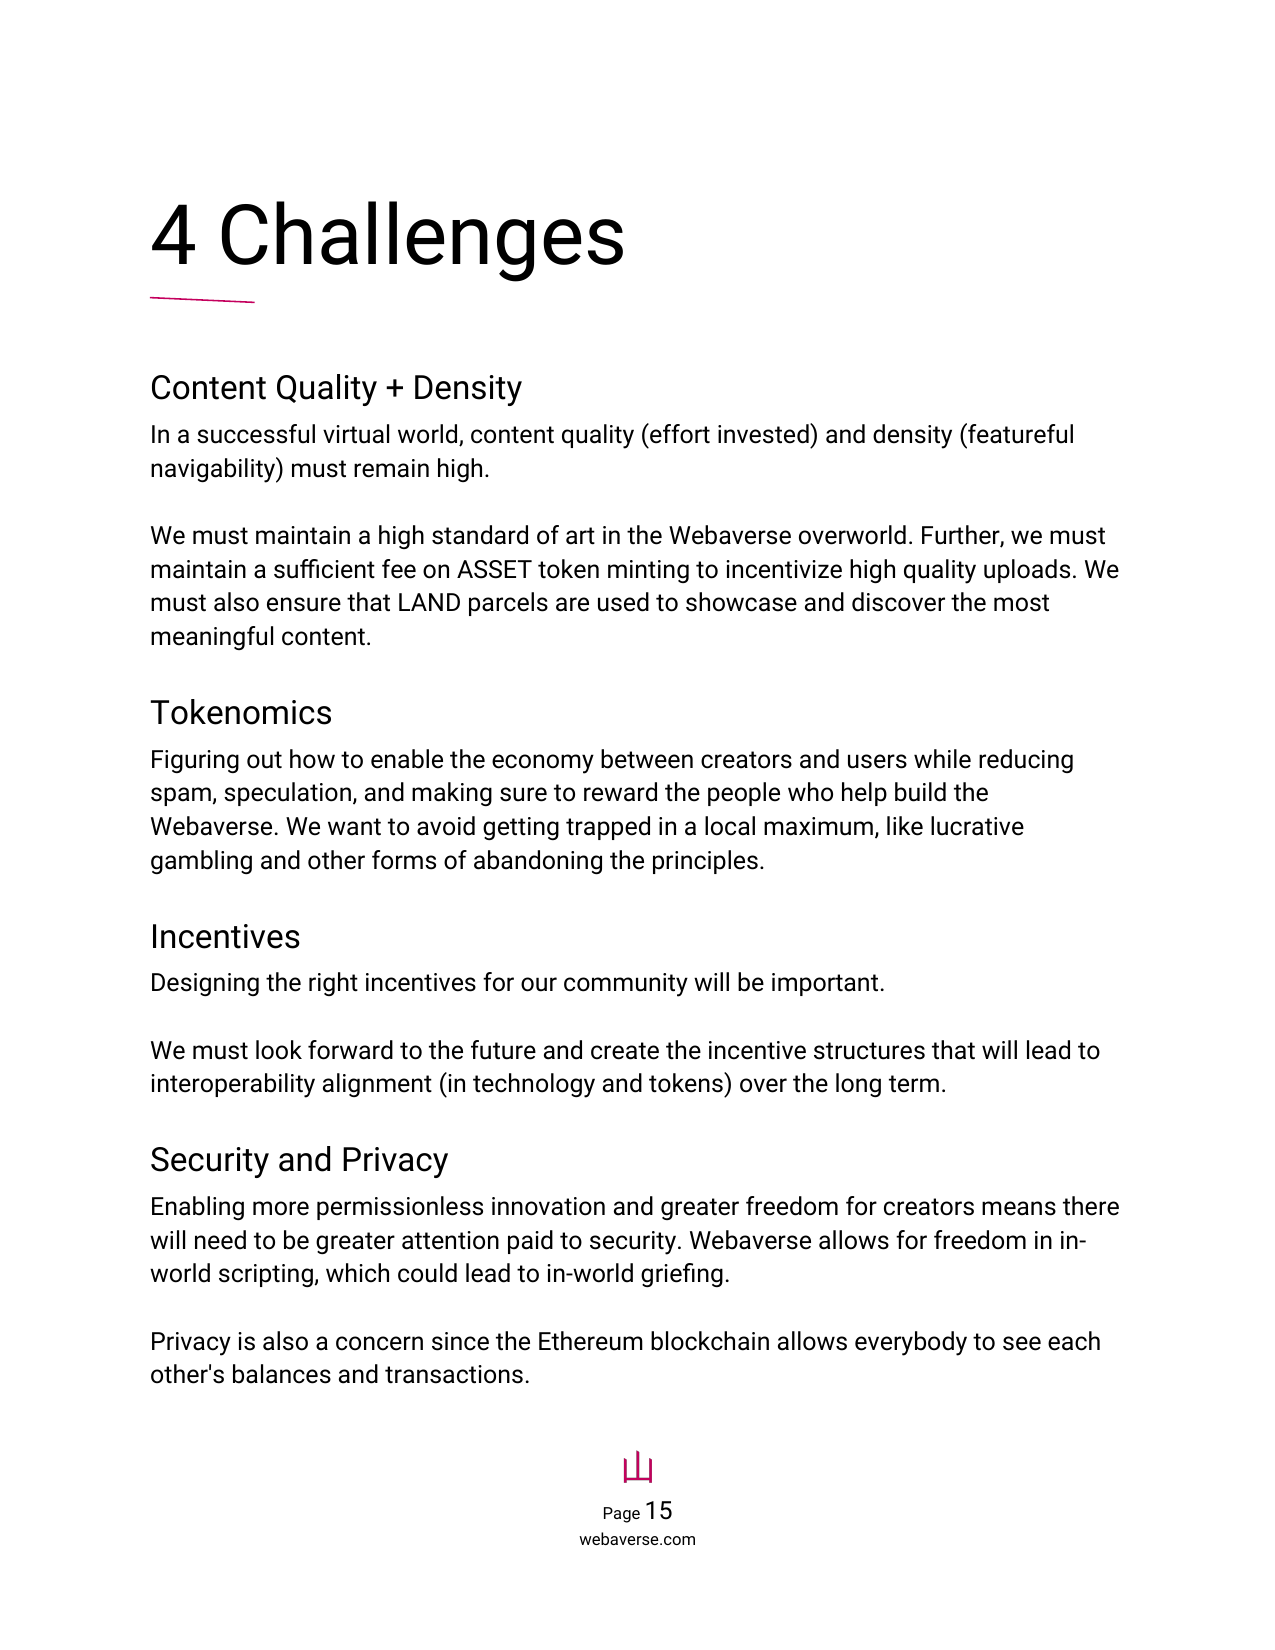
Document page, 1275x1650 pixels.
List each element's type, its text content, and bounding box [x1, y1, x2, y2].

text In a successful virtual world, content quality (effort invested) and density (featureful navigability) must remain high. [150, 420, 1125, 483]
text Designing the right incentives for our community will be important. [150, 969, 1125, 998]
text Figuring out how to enable the economy between creators and users while reducing spam, speculation, and making sure to reward the people who help build the Webaverse. We want to avoid getting trapped in a local maximum, like lucrative gambling and other forms of abandoning the principles. [150, 745, 1125, 875]
subtitle 4 Challenges [150, 187, 1125, 285]
text Privacy is also a concern since the Ethereum blockchain allows everybody to see each other's balances and transactions. [150, 1327, 1125, 1390]
subtitle Tokenomics [150, 693, 1125, 732]
subtitle Incentives [150, 917, 1125, 956]
subtitle Security and Privacy [150, 1141, 1125, 1180]
text We must look forward to the future and create the incentive structures that will lead to interoperability alignment (in technology and tokens) over the long term. [150, 1036, 1125, 1099]
text Enabling more permissionless innovation and greater freedom for creators means there will need to be greater attention paid to security. Webaverse allows for freedom in in-world scripting, which could lead to in-world griefing. [150, 1192, 1125, 1289]
text We must maintain a high standard of art in the Webaverse overworld. Further, we must maintain a sufficient fee on ASSET token minting to incentivize high quality uploads. We must also ensure that LAND parcels are used to showcase and discover the most meaningful content. [150, 521, 1125, 652]
picture [614, 1445, 661, 1492]
subtitle Content Quality + Density [150, 369, 1125, 408]
